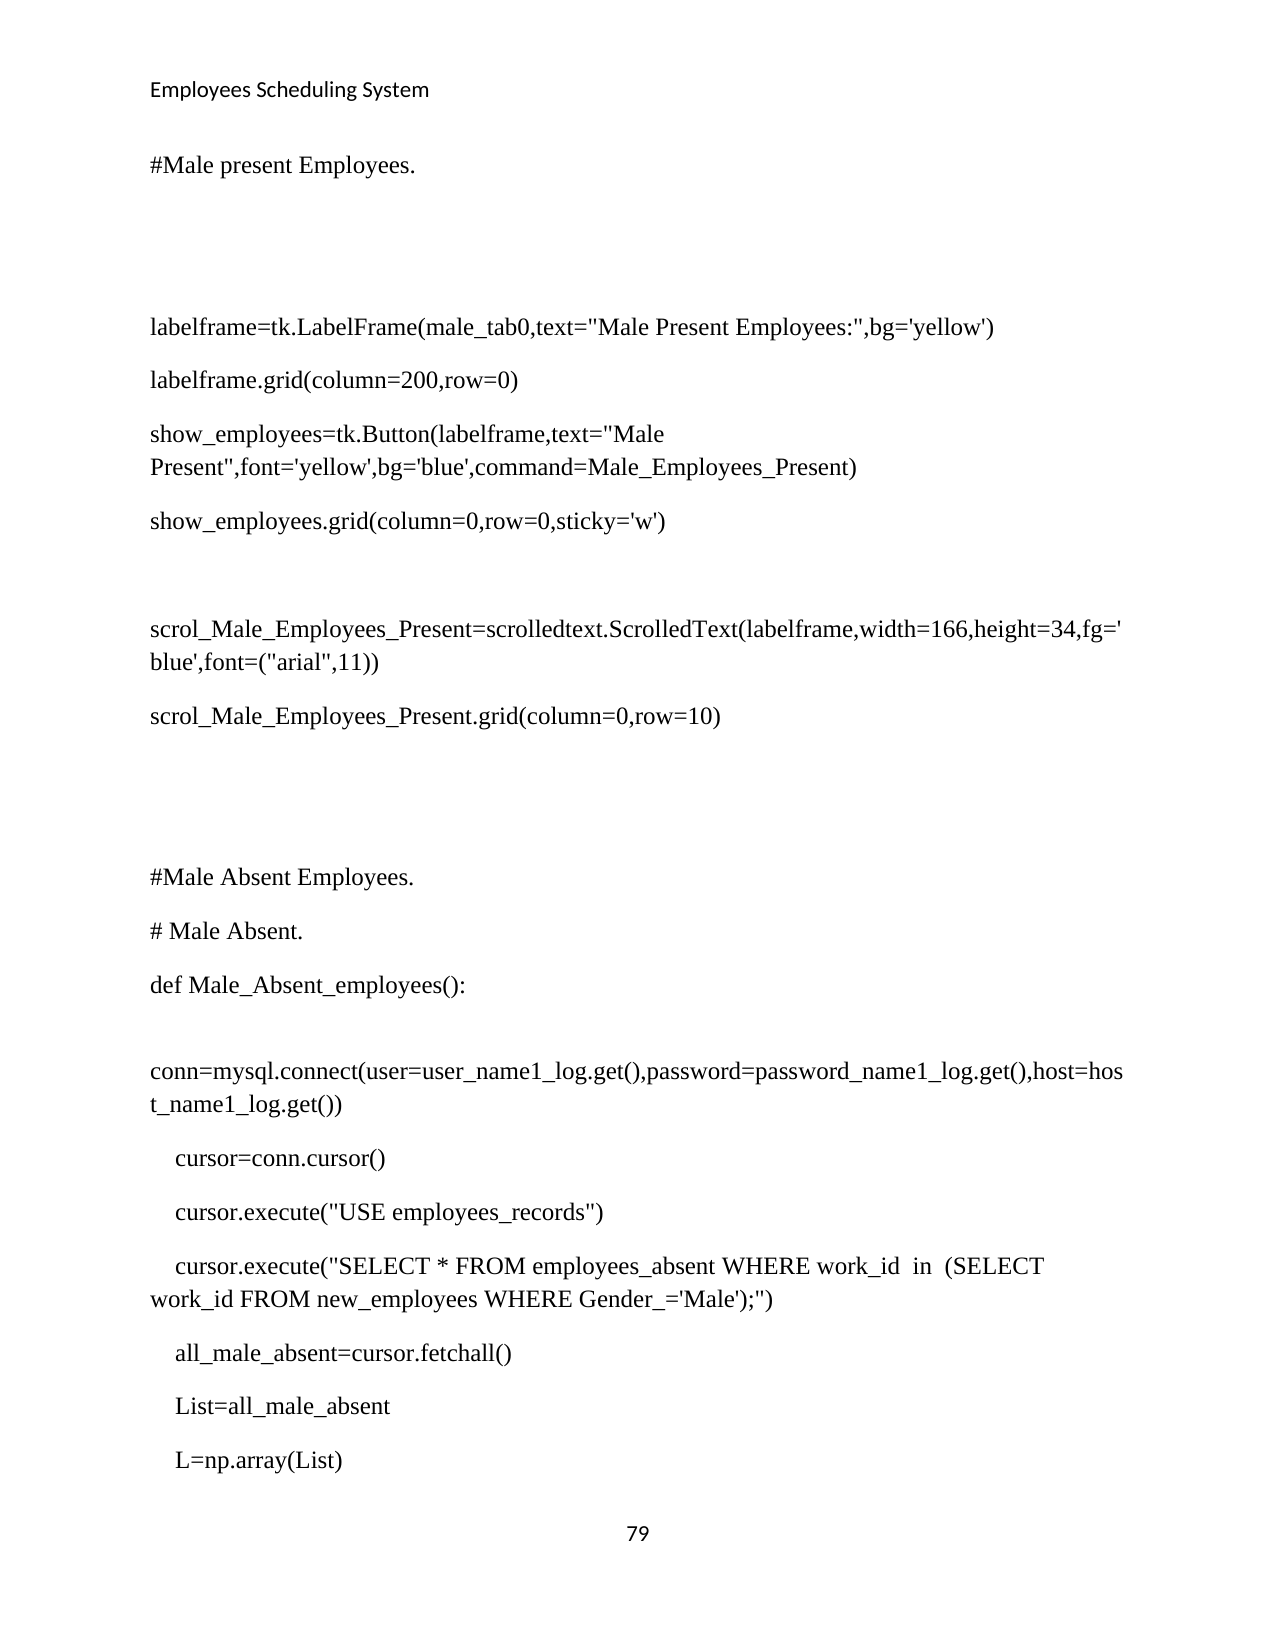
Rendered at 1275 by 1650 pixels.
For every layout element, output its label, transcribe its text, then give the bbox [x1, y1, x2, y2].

text labelframe.grid(column=200,row=0) [150, 365, 1125, 394]
text #Male present Employees. [150, 150, 1125, 179]
text # Male Absent. [150, 916, 1125, 945]
text show_employees=tk.Button(labelframe,text="Male Present",font='yellow',bg='blue',command=Male_Employees_Present) [150, 419, 1125, 481]
text conn=mysql.connect(user=user_name1_log.get(),password=password_name1_log.get(),host=host_name1_log.get()) [150, 1024, 1125, 1118]
text def Male_Absent_employees(): [150, 970, 1125, 999]
text show_employees.grid(column=0,row=0,sticky='w') [150, 506, 1125, 535]
text cursor.execute("USE employees_records") [150, 1197, 1125, 1226]
text List=all_male_absent [150, 1391, 1125, 1420]
text #Male Absent Employees. [150, 862, 1125, 891]
text labelframe=tk.LabelFrame(male_tab0,text="Male Present Employees:",bg='yellow') [150, 312, 1125, 340]
text scrol_Male_Employees_Present.grid(column=0,row=10) [150, 701, 1125, 729]
text scrol_Male_Employees_Present=scrolledtext.ScrolledText(labelframe,width=166,height=34,fg='blue',font=("arial",11)) [150, 614, 1125, 676]
text cursor.execute("SELECT * FROM employees_absent WHERE work_id in (SELECT work_id FROM new_employees WHERE Gender_='Male');") [150, 1251, 1125, 1312]
text L=np.array(List) [150, 1445, 1125, 1474]
text cursor=conn.cursor() [150, 1143, 1125, 1172]
text all_male_absent=cursor.fetchall() [150, 1338, 1125, 1366]
